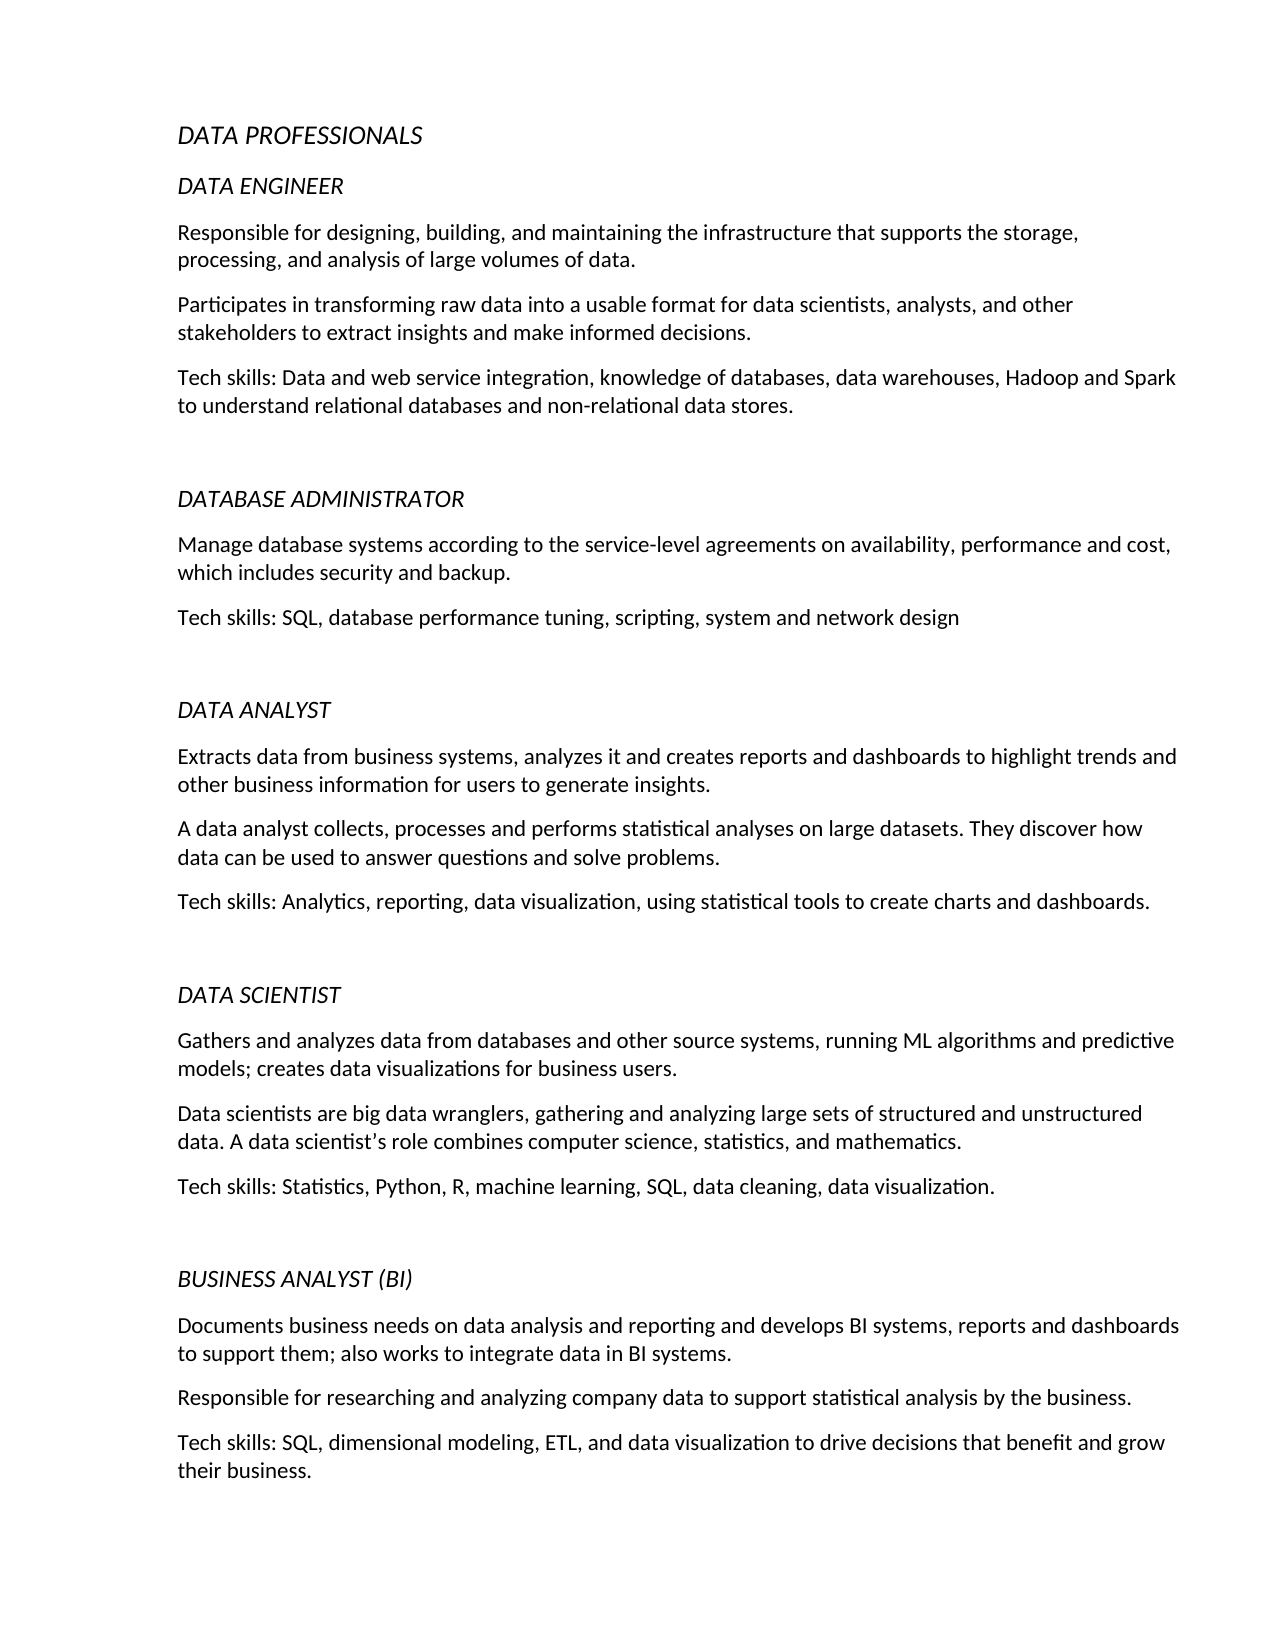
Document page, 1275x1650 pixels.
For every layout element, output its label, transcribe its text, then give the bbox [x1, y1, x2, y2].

text BUSINESS ANALYST (BI) [177, 1264, 1186, 1294]
text Documents business needs on data analysis and reporting and develops BI systems, reports and dashboards to support them; also works to integrate data in BI systems. [177, 1311, 1186, 1367]
text DATA SCIENTIST [177, 979, 1186, 1010]
text Responsible for designing, building, and maintaining the infrastructure that supports the storage, processing, and analysis of large volumes of data. [177, 218, 1186, 274]
text Tech skills: SQL, database performance tuning, scripting, system and network design [177, 603, 1186, 631]
text DATA ANALYST [177, 695, 1186, 725]
text A data analyst collects, processes and performs statistical analyses on large datasets. They discover how data can be used to answer questions and solve problems. [177, 814, 1186, 871]
text Gathers and analyzes data from databases and other source systems, running ML algorithms and predictive models; creates data visualizations for business users. [177, 1026, 1186, 1082]
text DATA PROFESSIONALS [177, 118, 1186, 151]
text DATA ENGINEER [177, 170, 1186, 201]
text Tech skills: Analytics, reporting, data visualization, using statistical tools to create charts and dashboards. [177, 887, 1186, 915]
text Tech skills: Data and web service integration, knowledge of databases, data warehouses, Hadoop and Spark to understand relational databases and non-relational data stores. [177, 363, 1186, 419]
text Extracts data from business systems, analyzes it and creates reports and dashboards to highlight trends and other business information for users to generate insights. [177, 742, 1186, 798]
text Participates in transforming raw data into a usable format for data scientists, analysts, and other stakeholders to extract insights and make informed decisions. [177, 290, 1186, 346]
text Responsible for researching and analyzing company data to support statistical analysis by the business. [177, 1383, 1186, 1412]
text Manage database systems according to the service-level agreements on availability, performance and cost, which includes security and backup. [177, 530, 1186, 586]
text Data scientists are big data wranglers, gathering and analyzing large sets of structured and unstructured data. A data scientist’s role combines computer science, statistics, and mathematics. [177, 1099, 1186, 1155]
text Tech skills: SQL, dimensional modeling, ETL, and data visualization to drive decisions that benefit and grow their business. [177, 1428, 1186, 1484]
text Tech skills: Statistics, Python, R, machine learning, SQL, data cleaning, data visualization. [177, 1172, 1186, 1200]
text DATABASE ADMINISTRATOR [177, 483, 1186, 513]
